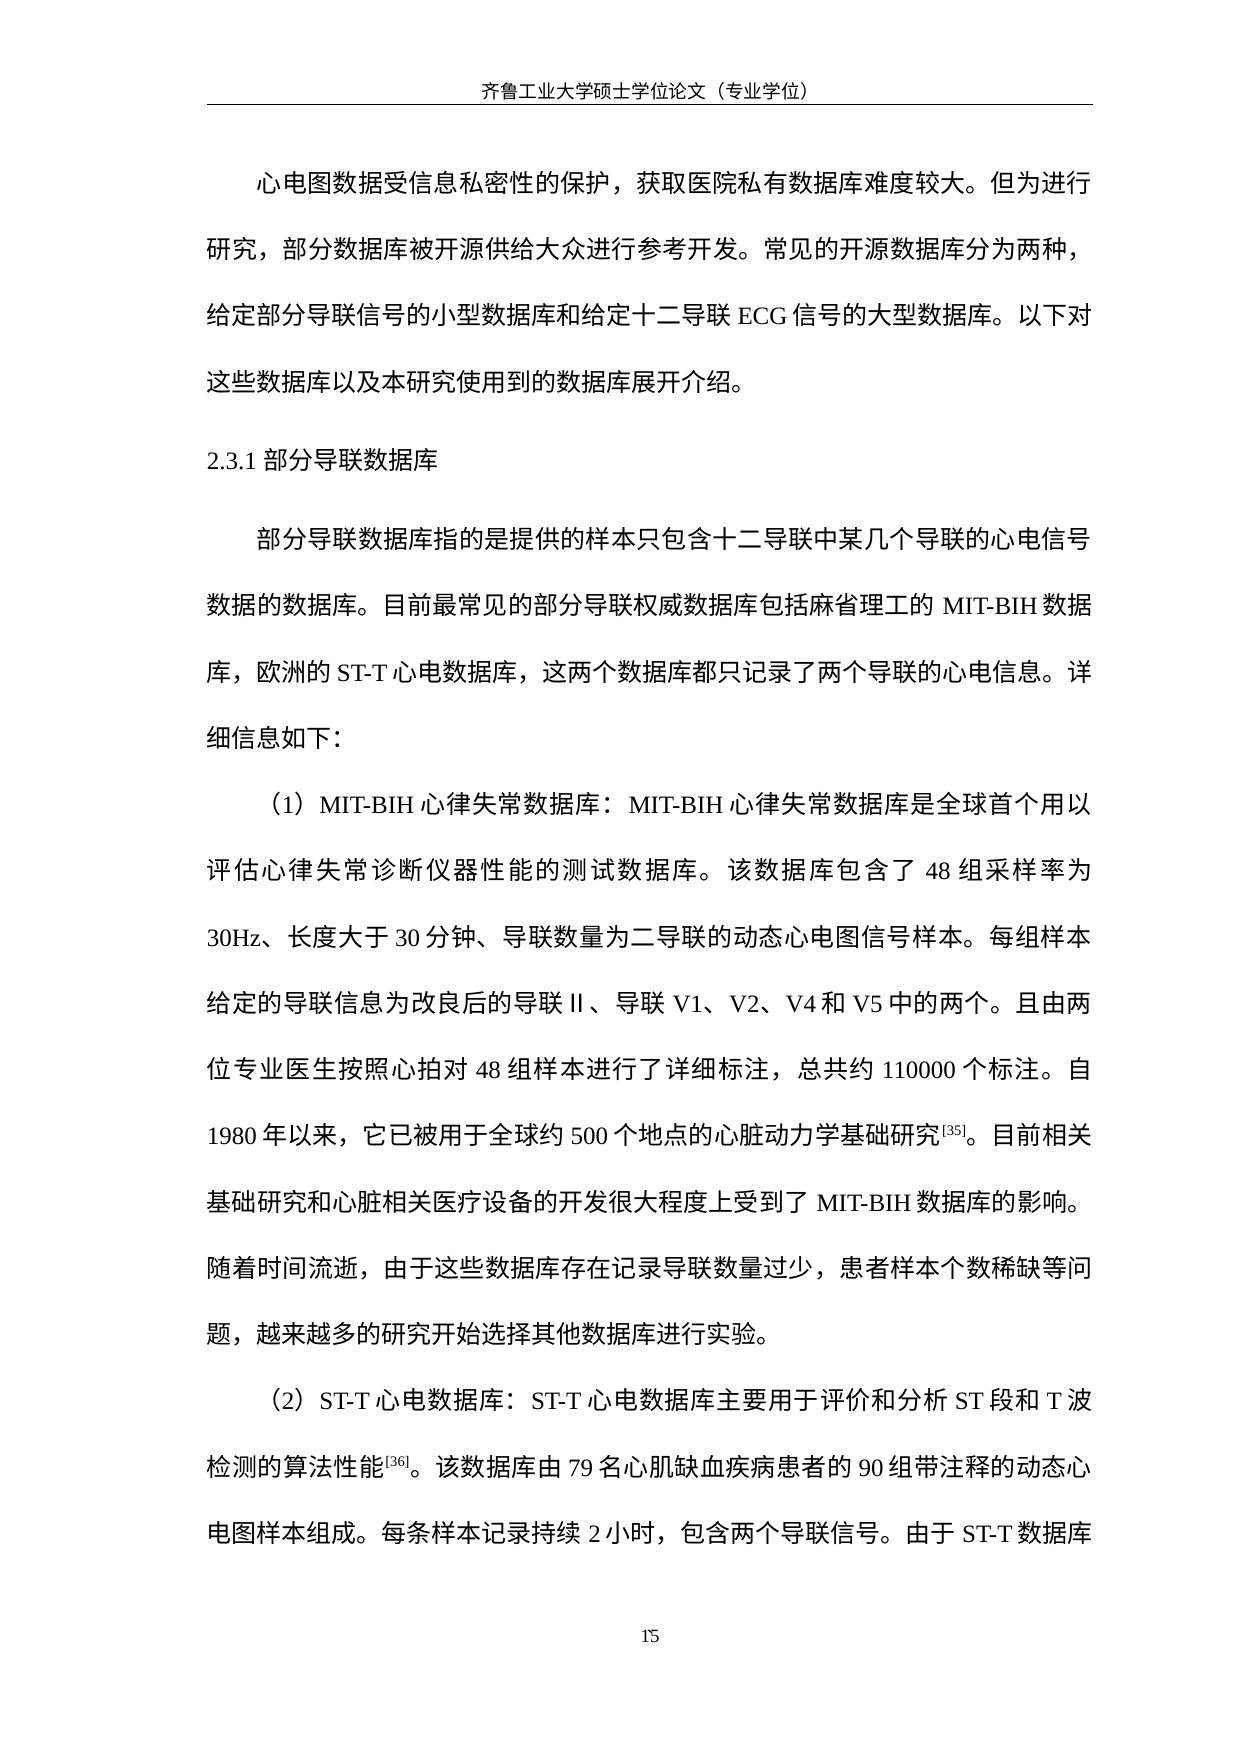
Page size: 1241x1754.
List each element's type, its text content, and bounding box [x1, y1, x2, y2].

text 2.3.1 部分导联数据库 [207, 426, 1093, 492]
text 心电图数据受信息私密性的保护，获取医院私有数据库难度较大。但为进行研究，部分数据库被开源供给大众进行参考开发。常见的开源数据库分为两种，给定部分导联信号的小型数据库和给定十二导联ECG信号的大型数据库。以下对这些数据库以及本研究使用到的数据库展开介绍。 [207, 148, 1093, 413]
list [207, 1366, 1093, 1564]
text 部分导联数据库指的是提供的样本只包含十二导联中某几个导联的心电信号数据的数据库。目前最常见的部分导联权威数据库包括麻省理工的MIT-BIH数据库，欧洲的ST-T心电数据库，这两个数据库都只记录了两个导联的心电信息。详细信息如下： [207, 504, 1093, 769]
list MIT-BIH心律失常数据库：MIT-BIH心律失常数据库是全球首个用以评估心律失常诊断仪器性能的测试数据库。该数据库包含了48组采样率为30Hz、长度大于30分钟、导联数量为二导联的动态心电图信号样本。每组样本给定的导联信息为改良后的导联Ⅱ、导联V1、V2、V4和V5中的两个。且由两位专业医生按照心拍对48组样本进行了详细标注，总共约110000个标注。自1980年以来，它已被用于全球约500个地点的心脏动力学基础研究[35]。目前相关基础研究和心脏相关医疗设备的开发很大程度上受到了MIT-BIH数据库的影响。随着时间流逝，由于这些数据库存在记录导联数量过少，患者样本个数稀缺等问题，越来越多的研究开始选择其他数据库进行实验。 [207, 769, 1093, 1366]
